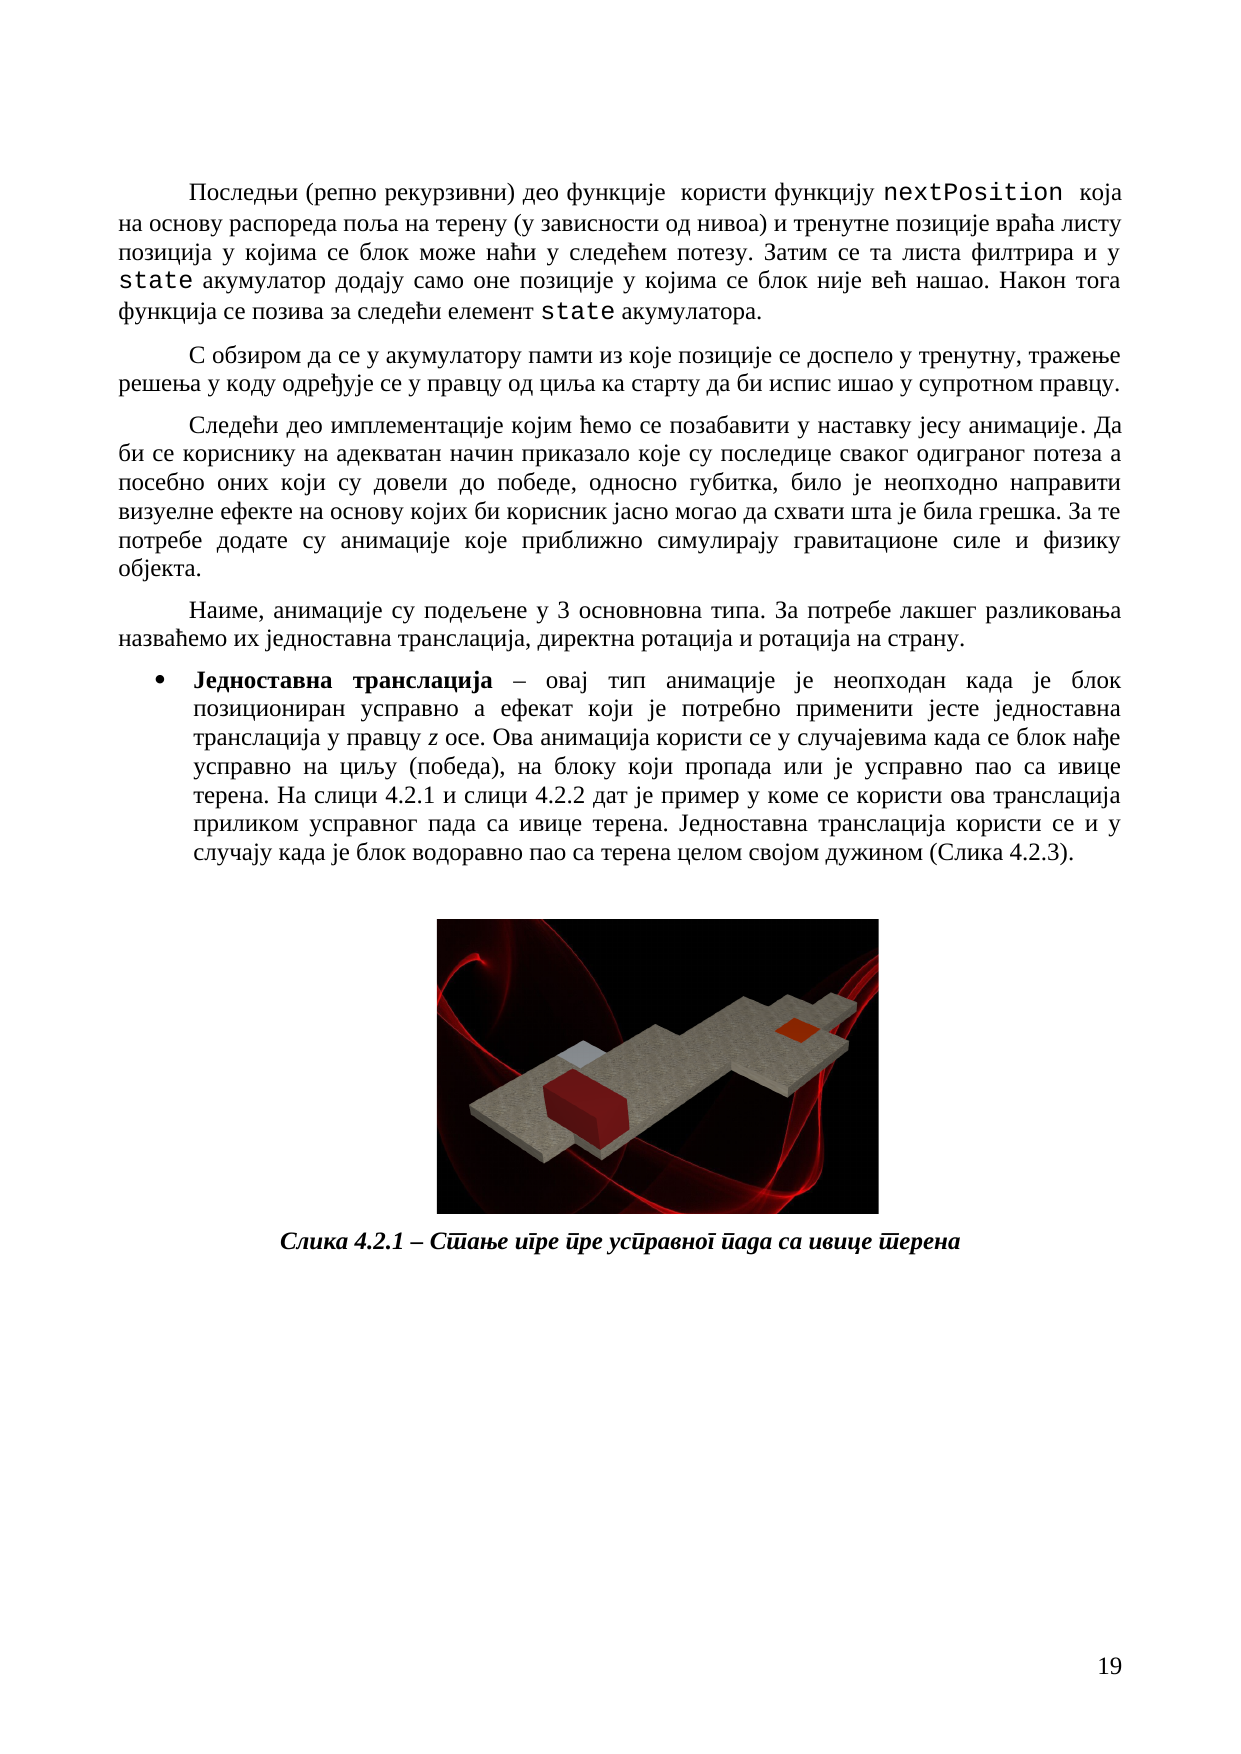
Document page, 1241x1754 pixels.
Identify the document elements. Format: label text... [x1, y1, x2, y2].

text Слика 4.2.1 – Стање игре пре усправног пада са ивице терена [118, 1226, 1122, 1255]
text Следећи део имплементације којим ћемо се позабавити у наставку јесу анимације. Да би се кориснику на адекватан начин приказало које су последице сваког одиграног потеза а посебно оних који су довели до победе, односно губитка, било је неопходно направити визуелне ефекте на основу којих би корисник јасно могао да схвати шта је била грешка. За те потребе додате су анимације које приближно симулирају гравитационе силе и физику објекта. [118, 410, 1122, 582]
list Једноставна транслација – овај тип анимације је неопходан када је блок позициониран усправно а ефекат који је потребно применити јесте једноставна транслација у правцу z осе. Ова анимација користи се у случајевима када се блок нађе усправно на циљу (победа), на блоку који пропада или је усправно пао са ивице терена. На слици 4.2.1 и слици 4.2.2 дат је пример у коме се користи ова транслација приликом усправног пада са ивице терена. Једноставна транслација користи се и у случају када је блок водоравно пао са терена целом својом дужином (Слика 4.2.3). [156, 665, 1122, 866]
picture [436, 919, 879, 1214]
text Последњи (репно рекурзивни) део функције користи функцију nextPosition која на основу распореда поља на терену (у зависности од нивоа) и тренутне позиције враћа листу позиција у којима се блок може наћи у следећем потезу. Затим се та листа филтрира и у state акумулатор додају само оне позиције у којима се блок није већ нашао. Након тога функција се позива за следећи елемент state акумулатора. [118, 177, 1122, 327]
text Наиме, анимације су подељене у 3 основновна типа. За потребе лакшег разликовања назваћемо их једноставна транслација, директна ротација и ротација на страну. [118, 595, 1122, 652]
text С обзиром да се у акумулатору памти из које позиције се доспело у тренутну, тражење решења у коду одређује се у правцу од циља ка старту да би испис ишао у супротном правцу. [118, 340, 1122, 397]
